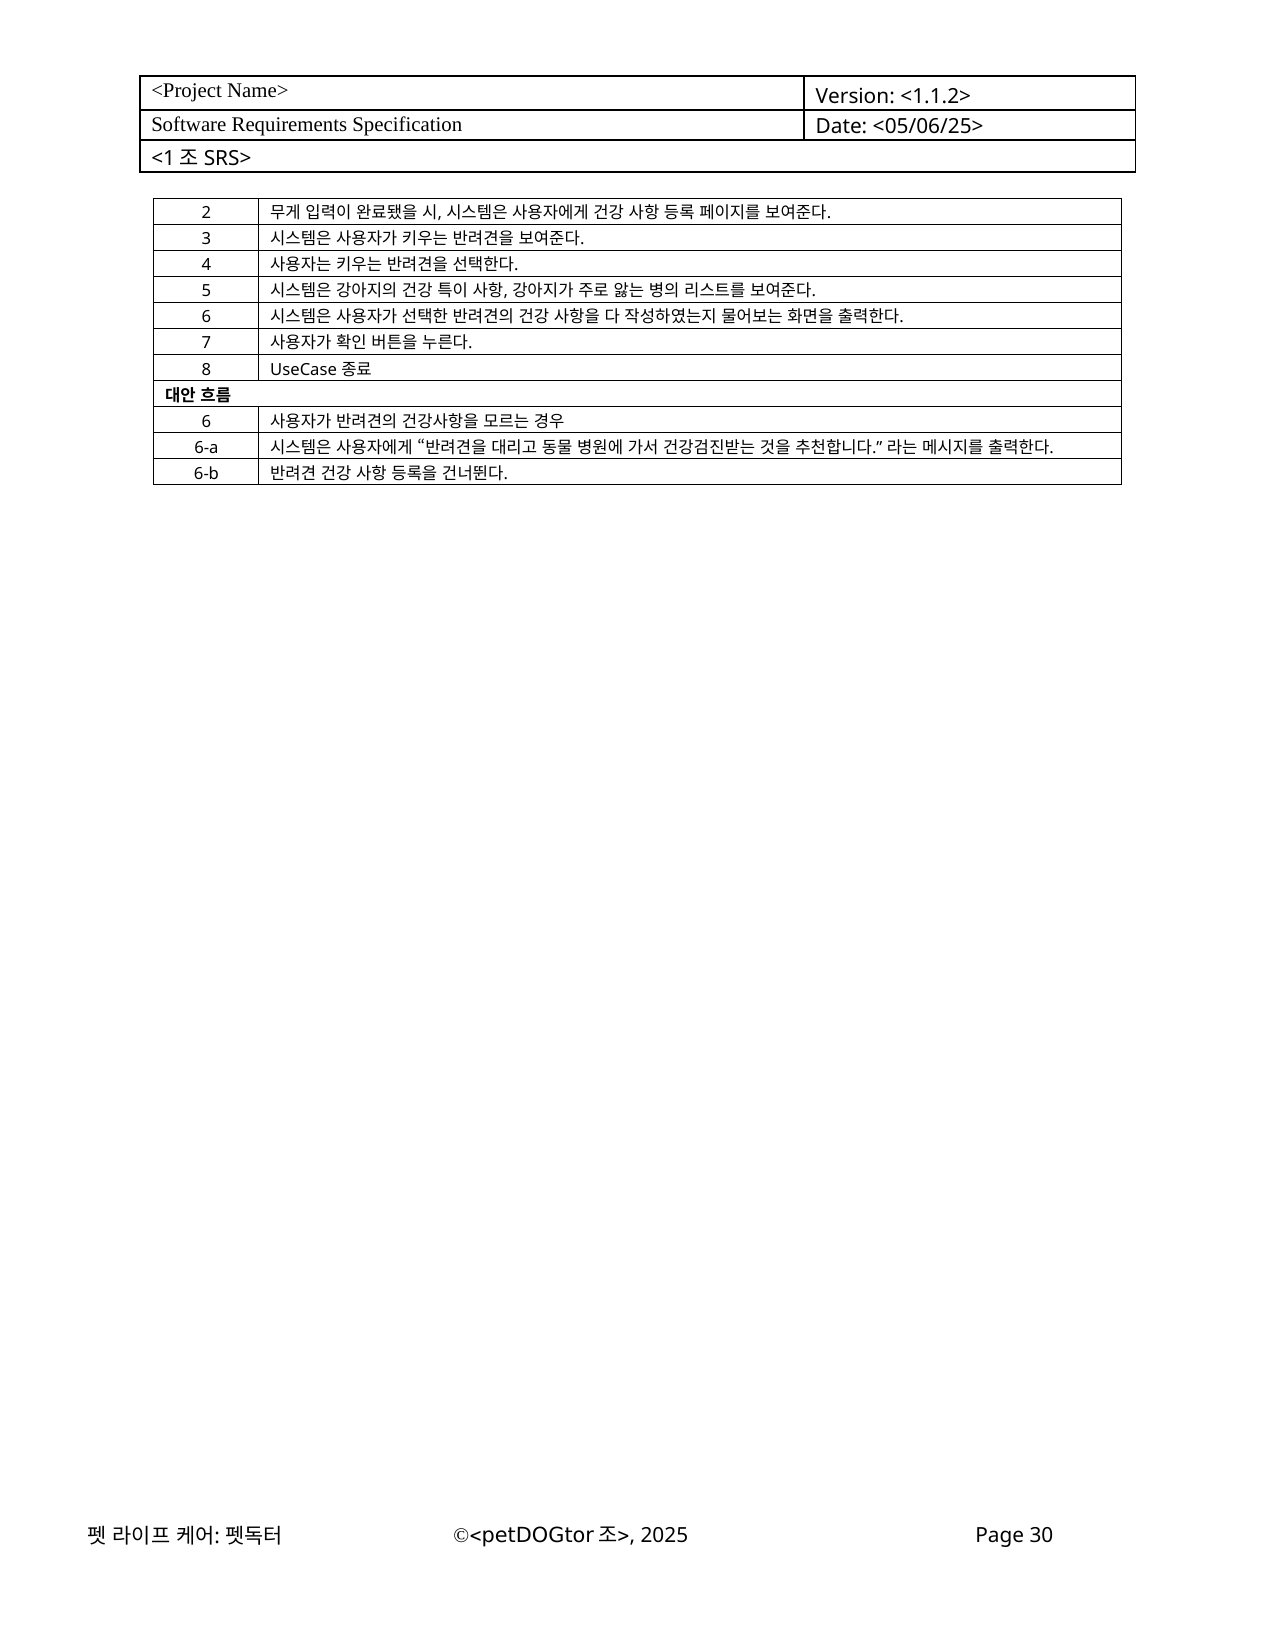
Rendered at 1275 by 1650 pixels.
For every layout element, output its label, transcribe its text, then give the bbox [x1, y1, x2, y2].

table_cell UseCase 종료 [259, 355, 1121, 380]
table_cell 무게 입력이 완료됐을 시, 시스템은 사용자에게 건강 사항 등록 페이지를 보여준다. [259, 199, 1121, 224]
table_cell 시스템은 사용자에게 “반려견을 대리고 동물 병원에 가서 건강검진받는 것을 추천합니다.” 라는 메시지를 출력한다. [259, 433, 1121, 458]
table_cell 3 [154, 225, 258, 250]
table_cell 7 [154, 329, 258, 354]
table_cell 사용자는 키우는 반려견을 선택한다. [259, 251, 1121, 276]
table_cell 8 [154, 355, 258, 380]
table_cell 6-a [154, 433, 258, 458]
table_cell 사용자가 확인 버튼을 누른다. [259, 329, 1121, 354]
table_cell 반려견 건강 사항 등록을 건너뛴다. [259, 459, 1121, 484]
table_cell 대안 흐름 [154, 381, 1121, 406]
table_cell 시스템은 강아지의 건강 특이 사항, 강아지가 주로 앓는 병의 리스트를 보여준다. [259, 277, 1121, 302]
table_cell 6 [154, 407, 258, 432]
table_cell 사용자가 반려견의 건강사항을 모르는 경우 [259, 407, 1121, 432]
table_cell 4 [154, 251, 258, 276]
table_cell 6 [154, 303, 258, 328]
table_cell 5 [154, 277, 258, 302]
table_cell 6-b [154, 459, 258, 484]
table_cell 2 [154, 199, 258, 224]
table_cell 시스템은 사용자가 선택한 반려견의 건강 사항을 다 작성하였는지 물어보는 화면을 출력한다. [259, 303, 1121, 328]
table_cell 시스템은 사용자가 키우는 반려견을 보여준다. [259, 225, 1121, 250]
